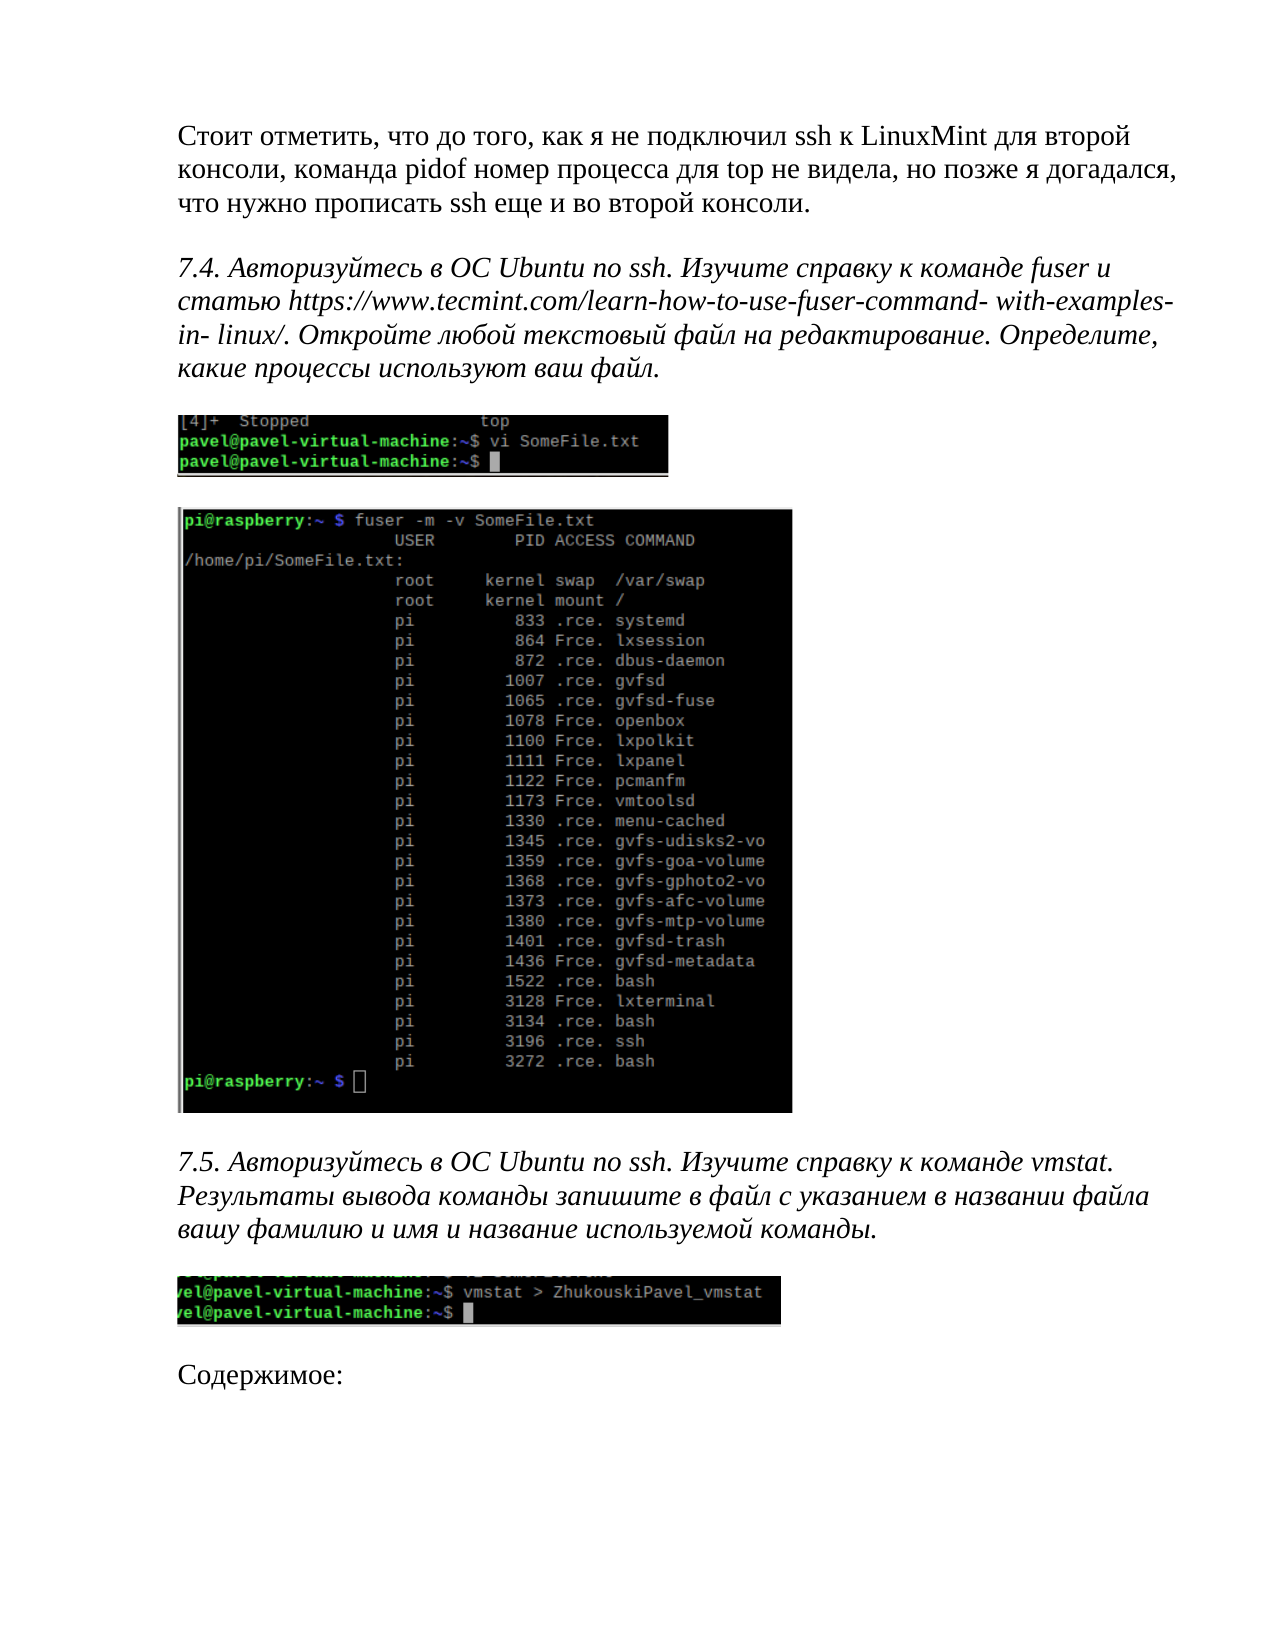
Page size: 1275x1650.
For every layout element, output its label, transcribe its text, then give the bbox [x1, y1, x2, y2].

picture [177, 1276, 781, 1327]
text 7.4. Авторизуйтесь в ОС Ubuntu по ssh. Изучите справку к команде fuser и статью https://www.tecmint.com/learn-how-to-use-fuser-command- with-examples-in- linux/. Откройте любой текстовый файл на редактирование. Определите, какие процессы используют ваш файл. [177, 250, 1186, 384]
picture [177, 507, 793, 1113]
text 7.5. Авторизуйтесь в ОС Ubuntu по ssh. Изучите справку к команде vmstat. Результаты вывода команды запишите в файл с указанием в названии файла вашу фамилию и имя и название используемой команды. [177, 1144, 1186, 1245]
picture [177, 415, 669, 477]
text Стоит отметить, что до того, как я не подключил ssh к LinuxMint для второй консоли, команда pidof номер процесса для top не видела, но позже я догадался, что нужно прописать ssh еще и во второй консоли. [177, 118, 1186, 219]
text Содержимое: [177, 1357, 1186, 1391]
